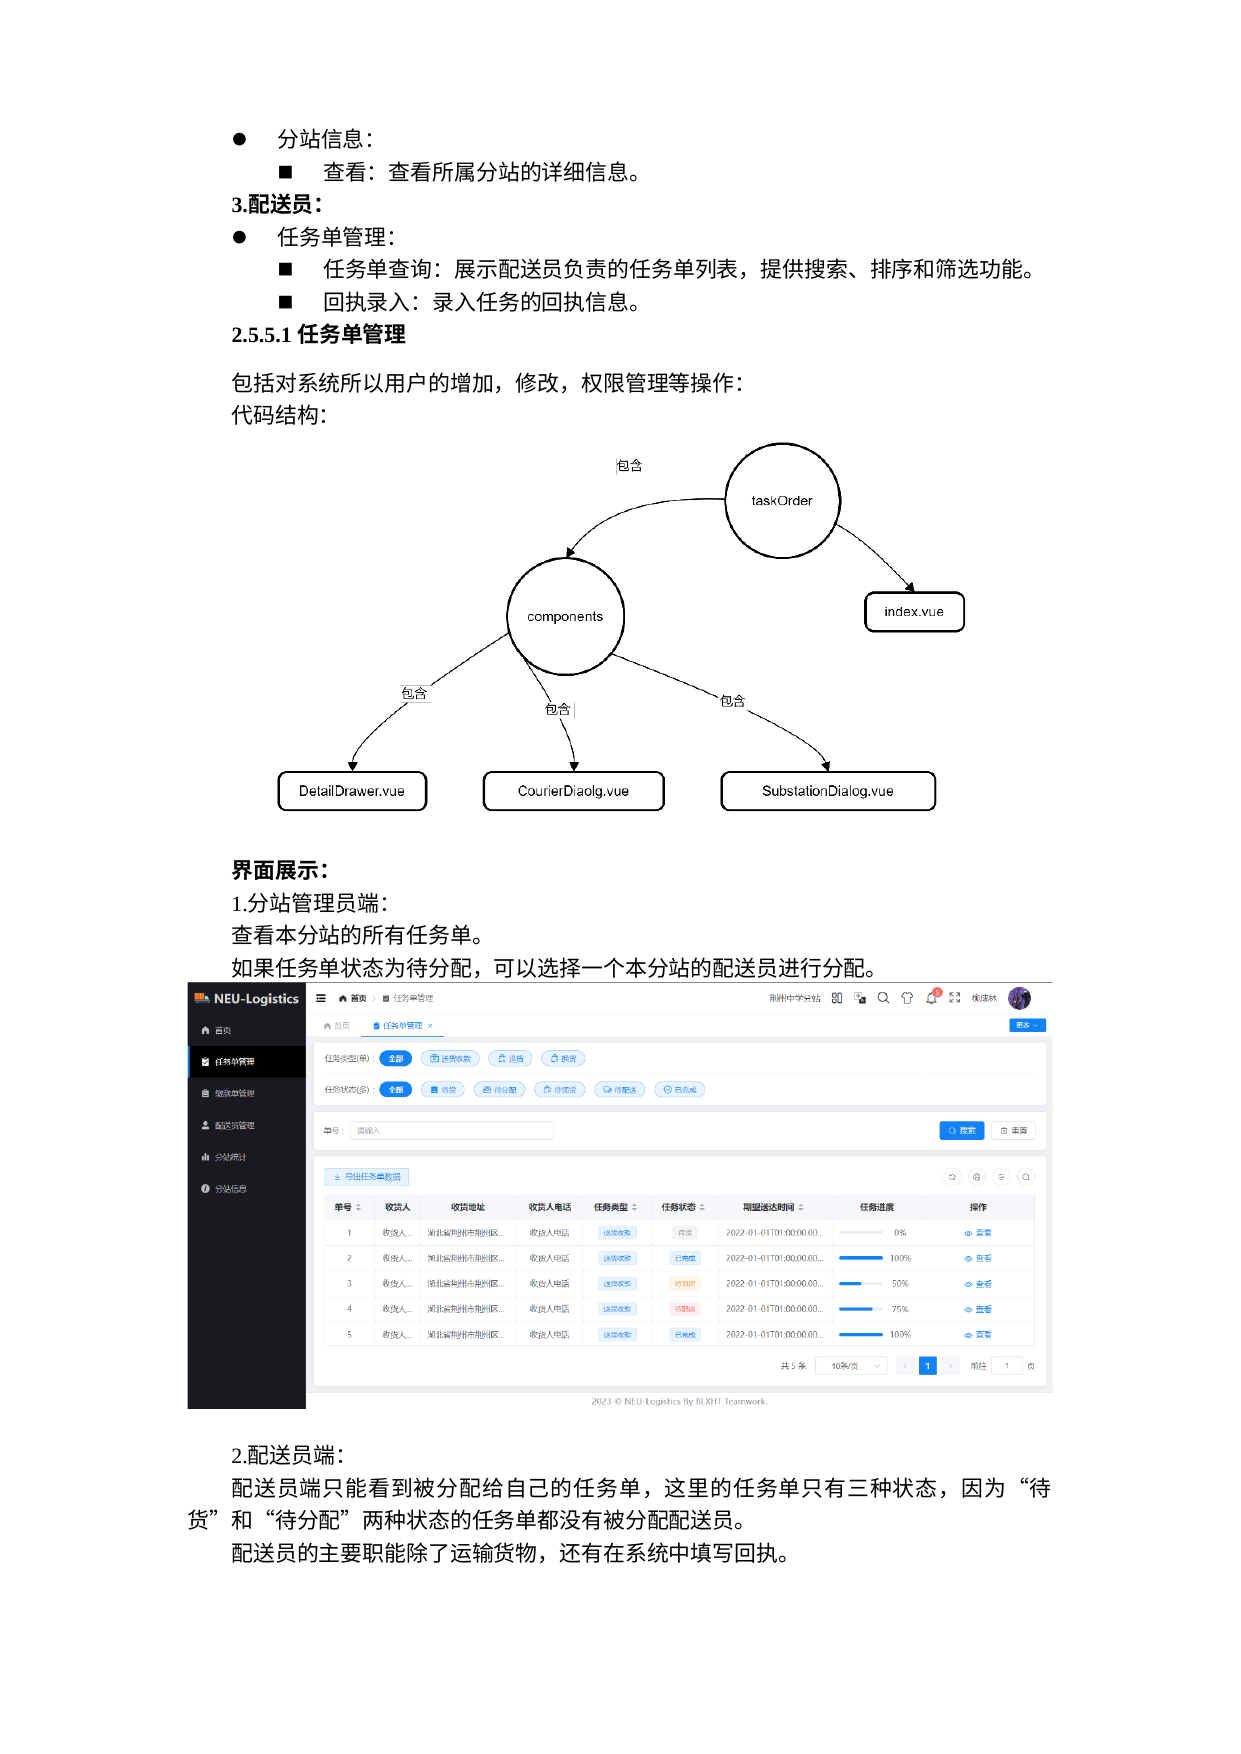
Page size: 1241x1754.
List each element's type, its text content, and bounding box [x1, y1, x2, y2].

text 代码结构： [187, 398, 1053, 430]
text 2.配送员端： [187, 1438, 1053, 1470]
list 分站信息： [231, 122, 1053, 154]
list 任务单查询：展示配送员负责的任务单列表，提供搜索、排序和筛选功能。 [277, 252, 1053, 284]
text 查看本分站的所有任务单。 [187, 918, 1053, 950]
text 界面展示： [187, 853, 1053, 885]
list 回执录入：录入任务的回执信息。 [277, 284, 1053, 317]
list 查看：查看所属分站的详细信息。 [277, 154, 1053, 187]
text 如果任务单状态为待分配，可以选择一个本分站的配送员进行分配。 [187, 950, 1053, 982]
text 配送员的主要职能除了运输货物，还有在系统中填写回执。 [187, 1535, 1053, 1568]
picture [187, 982, 1053, 1409]
text 配送员端只能看到被分配给自己的任务单，这里的任务单只有三种状态，因为“待货”和“待分配”两种状态的任务单都没有被分配配送员。 [187, 1470, 1053, 1535]
text 1.分站管理员端： [187, 885, 1053, 918]
picture [265, 430, 975, 822]
text 2.5.5.1 任务单管理 [187, 317, 1053, 349]
text 3.配送员： [187, 187, 1053, 219]
text 包括对系统所以用户的增加，修改，权限管理等操作： [187, 365, 1053, 398]
list 任务单管理： [231, 219, 1053, 252]
